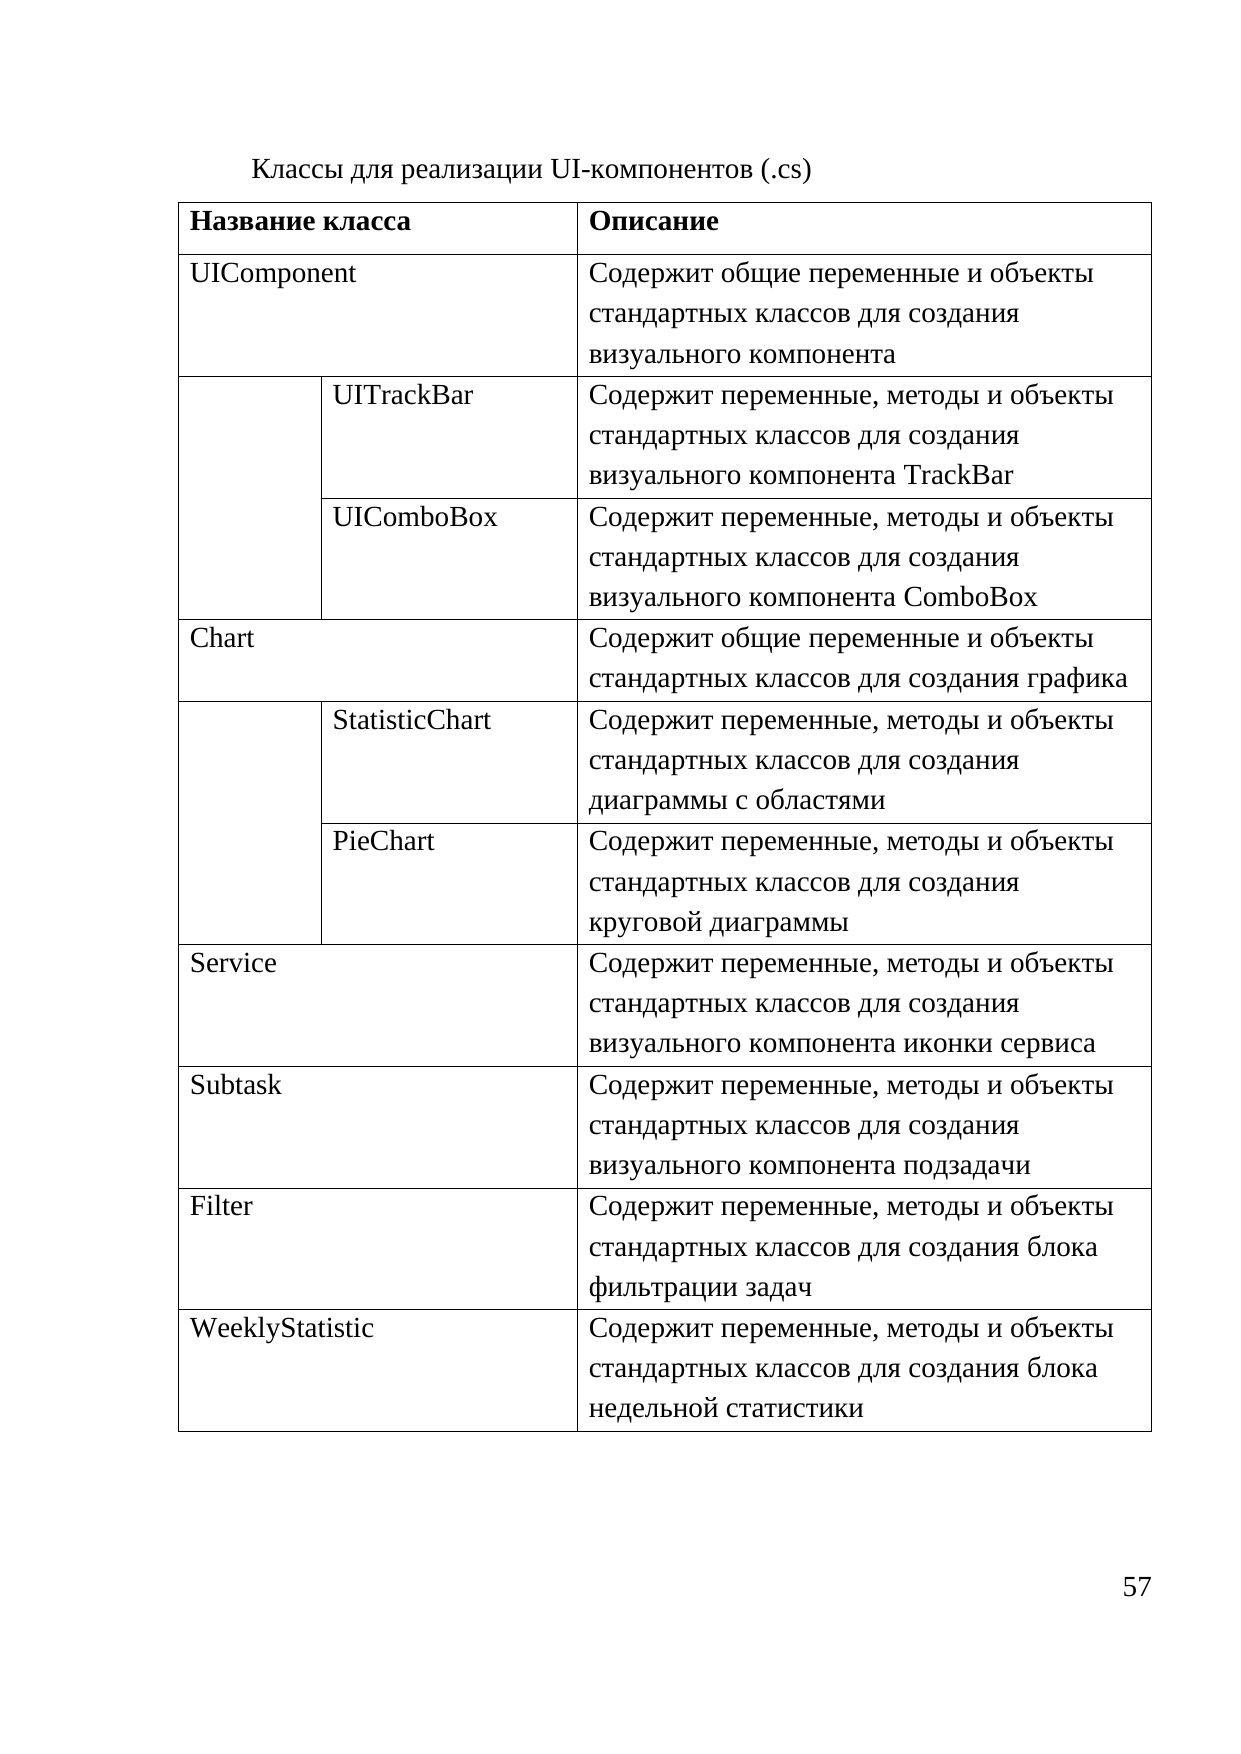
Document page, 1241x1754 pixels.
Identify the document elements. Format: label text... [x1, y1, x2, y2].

table_cell [179, 377, 321, 619]
table_cell PieChart [322, 824, 577, 944]
table_cell Содержит переменные, методы и объекты стандартных классов для создания визуального компонента TrackBar [578, 377, 1151, 498]
table_cell UIComponent [179, 255, 577, 376]
table_cell UIComboBox [322, 499, 577, 619]
table_cell Содержит переменные, методы и объекты стандартных классов для создания визуального компонента ComboBox [578, 499, 1151, 619]
table_cell Содержит переменные, методы и объекты стандартных классов для создания визуального компонента подзадачи [578, 1067, 1151, 1187]
table_cell WeeklyStatistic [179, 1310, 577, 1431]
table_cell Содержит переменные, методы и объекты стандартных классов для создания визуального компонента иконки сервиса [578, 945, 1151, 1066]
table_cell Chart [179, 620, 577, 701]
table_cell Subtask [179, 1067, 577, 1187]
text Классы для реализации UI-компонентов (.cs) [177, 152, 1152, 185]
table_cell [179, 702, 321, 944]
table_cell Содержит переменные, методы и объекты стандартных классов для создания блока фильтрации задач [578, 1189, 1151, 1309]
table_header Описание [578, 203, 1151, 254]
table_cell Содержит общие переменные и объекты стандартных классов для создания графика [578, 620, 1151, 701]
table_cell Service [179, 945, 577, 1066]
table_cell Содержит переменные, методы и объекты стандартных классов для создания диаграммы с областями [578, 702, 1151, 822]
table_cell Содержит переменные, методы и объекты стандартных классов для создания блока недельной статистики [578, 1310, 1151, 1431]
table_cell UITrackBar [322, 377, 577, 498]
table_cell Содержит общие переменные и объекты стандартных классов для создания визуального компонента [578, 255, 1151, 376]
table_cell Содержит переменные, методы и объекты стандартных классов для создания круговой диаграммы [578, 824, 1151, 944]
table_cell StatisticChart [322, 702, 577, 822]
table_header Название класса [179, 203, 577, 254]
table_cell Filter [179, 1189, 577, 1309]
